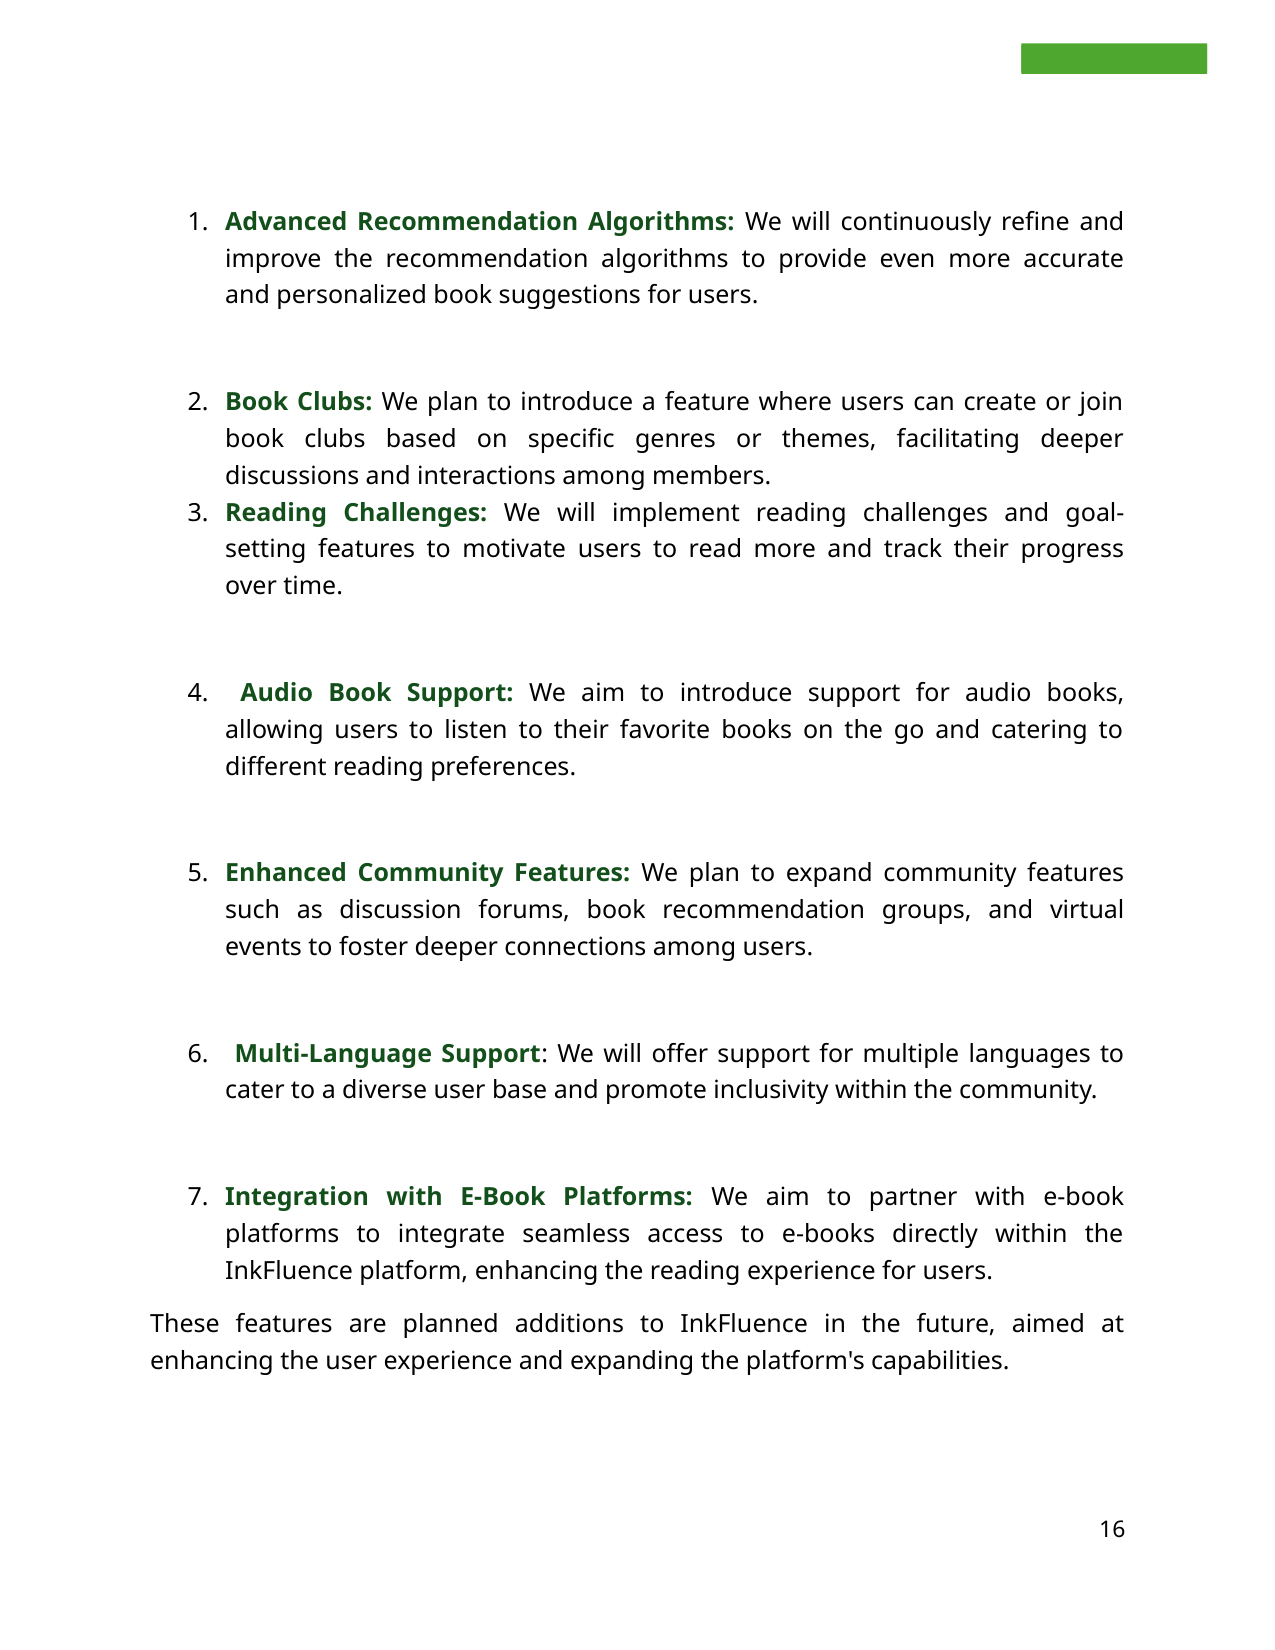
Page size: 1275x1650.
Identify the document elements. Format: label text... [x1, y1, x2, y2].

text These features are planned additions to InkFluence in the future, aimed at enhancing the user experience and expanding the platform's capabilities. [150, 1306, 1125, 1377]
list Audio Book Support: We aim to introduce support for audio books, allowing users to listen to their favorite books on the go and catering to different reading preferences. [187, 674, 1125, 782]
list Book Clubs: We plan to introduce a feature where users can create or join book clubs based on specific genres or themes, facilitating deeper discussions and interactions among members. [187, 384, 1125, 491]
list Multi-Language Support: We will offer support for multiple languages to cater to a diverse user base and promote inclusivity within the community. [187, 1035, 1125, 1106]
list Enhanced Community Features: We plan to expand community features such as discussion forums, book recommendation groups, and virtual events to foster deeper connections among users. [187, 855, 1125, 963]
list Integration with E-Book Platforms: We aim to partner with e-book platforms to integrate seamless access to e-books directly within the InkFluence platform, enhancing the reading experience for users. [187, 1179, 1125, 1287]
list Reading Challenges: We will implement reading challenges and goal-setting features to motivate users to read more and track their progress over time. [187, 494, 1125, 602]
list Advanced Recommendation Algorithms: We will continuously refine and improve the recommendation algorithms to provide even more accurate and personalized book suggestions for users. [187, 203, 1125, 311]
